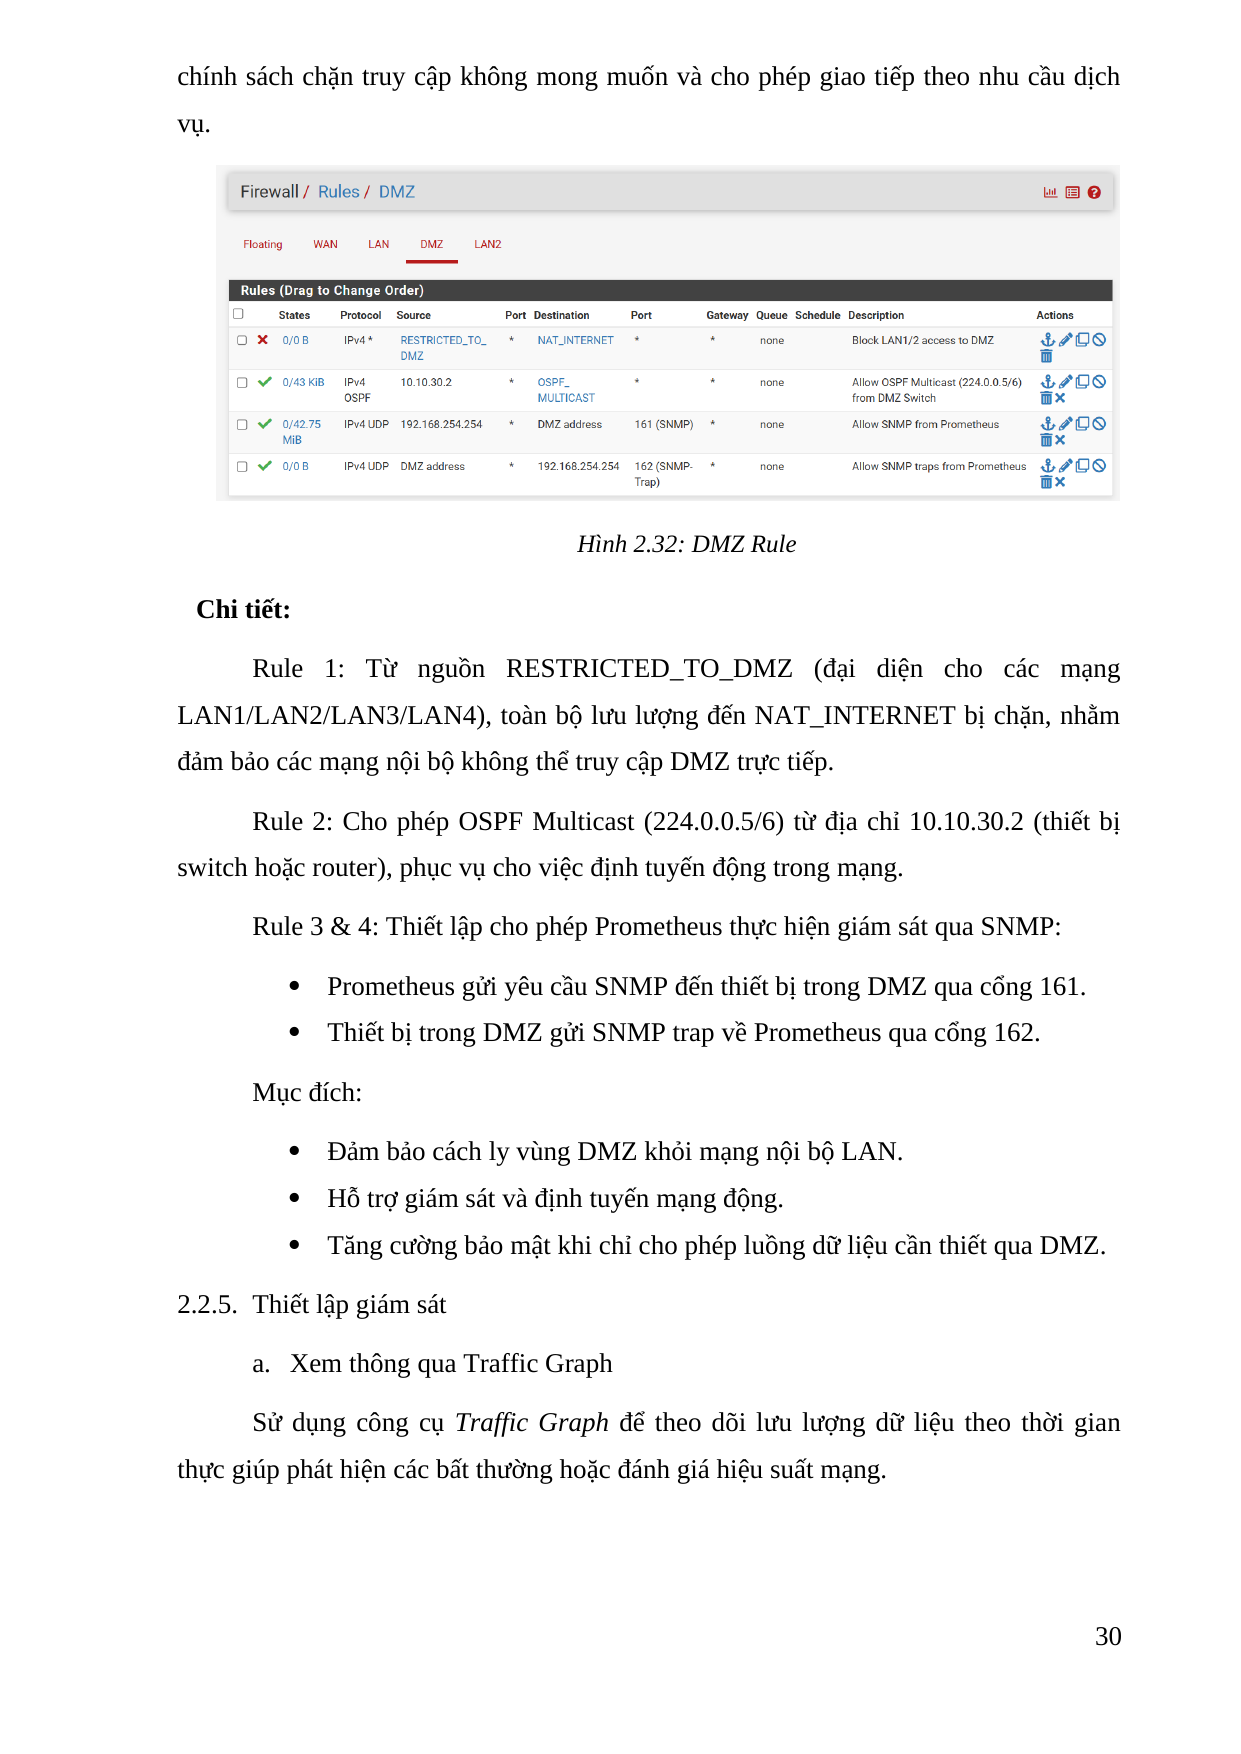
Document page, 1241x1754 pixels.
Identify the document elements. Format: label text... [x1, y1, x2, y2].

list Tăng cường bảo mật khi chỉ cho phép luồng dữ liệu cần thiết qua DMZ. [289, 1229, 1122, 1260]
list Thiết bị trong DMZ gửi SNMP trap về Prometheus qua cổng 162. [289, 1016, 1122, 1048]
list Prometheus gửi yêu cầu SNMP đến thiết bị trong DMZ qua cổng 161. [289, 969, 1122, 1001]
list Xem thông qua Traffic Graph [252, 1347, 1122, 1378]
text Rule 2: Cho phép OSPF Multicast (224.0.0.5/6) từ địa chỉ 10.10.30.2 (thiết bị switch hoặc router), phục vụ cho việc định tuyến động trong mạng. [177, 804, 1122, 882]
subtitle Thiết lập giám sát [177, 1288, 1122, 1319]
picture [216, 165, 1120, 501]
text Sử dụng công cụ Traffic Graph để theo dõi lưu lượng dữ liệu theo thời gian thực giúp phát hiện các bất thường hoặc đánh giá hiệu suất mạng. [177, 1406, 1122, 1484]
text Chi tiết: [196, 593, 1122, 624]
list Hỗ trợ giám sát và định tuyến mạng động. [289, 1182, 1122, 1213]
text Rule 1: Từ nguồn RESTRICTED_TO_DMZ (đại diện cho các mạng LAN1/LAN2/LAN3/LAN4), toàn bộ lưu lượng đến NAT_INTERNET bị chặn, nhằm đảm bảo các mạng nội bộ không thể truy cập DMZ trực tiếp. [177, 652, 1122, 777]
list Đảm bảo cách ly vùng DMZ khỏi mạng nội bộ LAN. [289, 1135, 1122, 1166]
text Mục đích: [177, 1076, 1122, 1107]
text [177, 60, 1122, 138]
text Rule 3 & 4: Thiết lập cho phép Prometheus thực hiện giám sát qua SNMP: [177, 910, 1122, 942]
